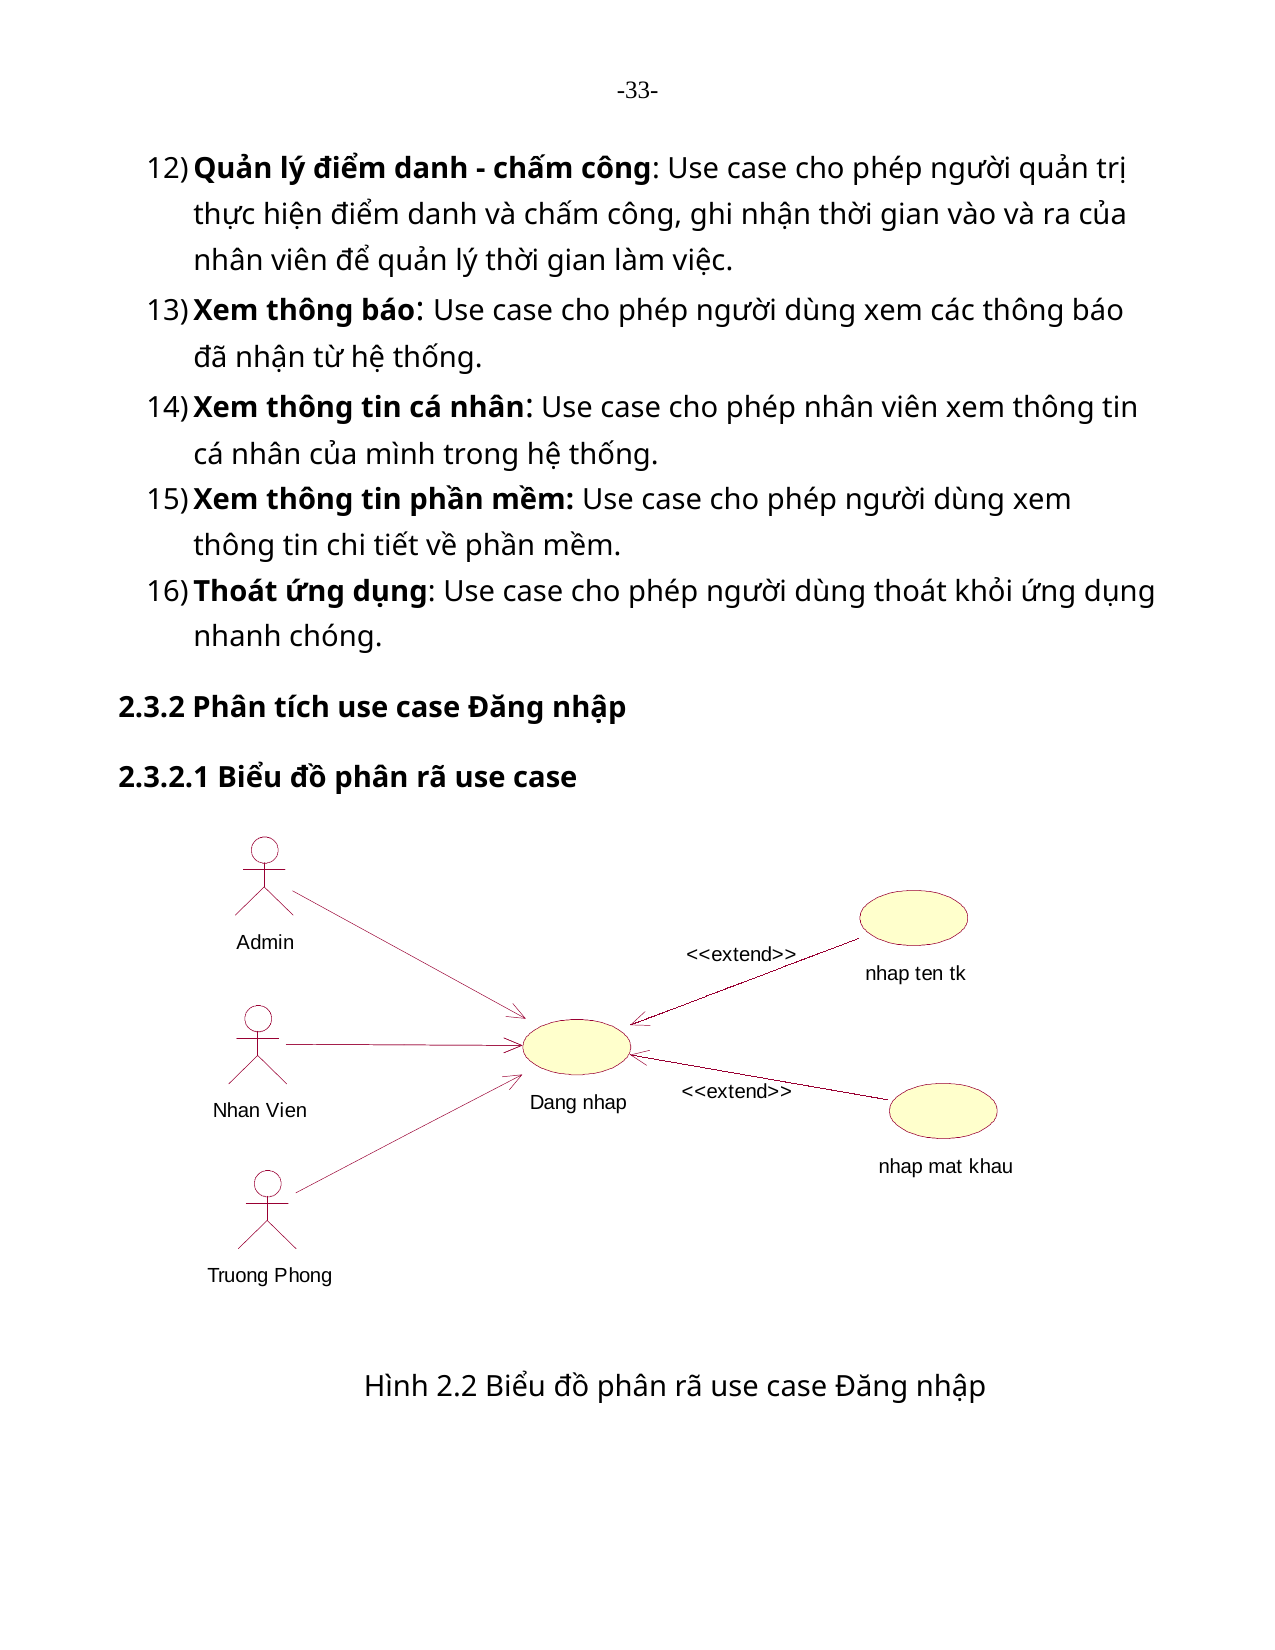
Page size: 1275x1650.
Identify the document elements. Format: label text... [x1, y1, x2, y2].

list Xem thông tin cá nhân: Use case cho phép nhân viên xem thông tin cá nhân của mình trong hệ thống. [146, 382, 1157, 473]
text Hình 2.2 Biểu đồ phân rã use case Đăng nhập [193, 1365, 1157, 1405]
subtitle 2.3.2.1 Biểu đồ phân rã use case [118, 757, 1157, 796]
list Quản lý điểm danh - chấm công: Use case cho phép người quản trị thực hiện điểm danh và chấm công, ghi nhận thời gian vào và ra của nhân viên để quản lý thời gian làm việc. [146, 148, 1157, 279]
list Xem thông báo: Use case cho phép người dùng xem các thông báo đã nhận từ hệ thống. [146, 284, 1157, 376]
subtitle 2.3.2 Phân tích use case Đăng nhập [118, 686, 1157, 726]
list Thoát ứng dụng: Use case cho phép người dùng thoát khỏi ứng dụng nhanh chóng. [146, 570, 1157, 655]
list Xem thông tin phần mềm: Use case cho phép người dùng xem thông tin chi tiết về phần mềm. [146, 478, 1157, 564]
